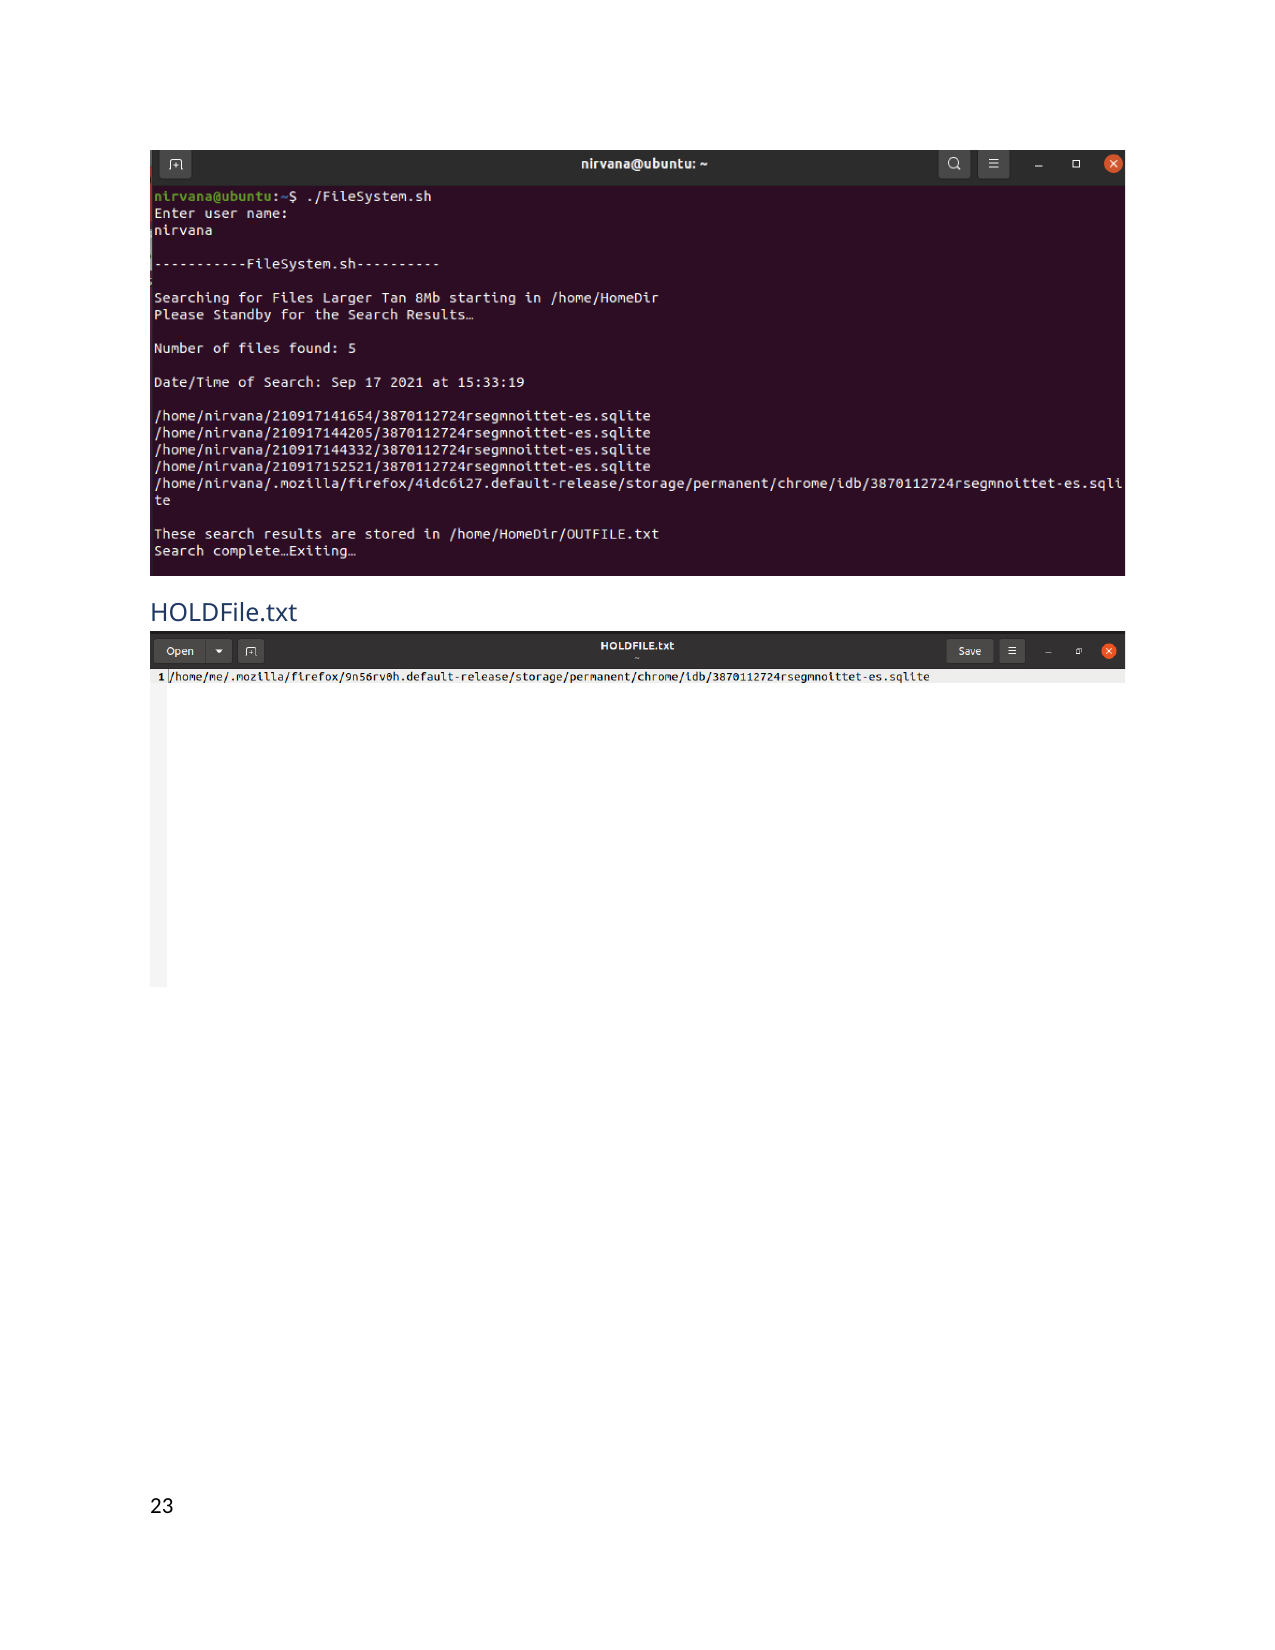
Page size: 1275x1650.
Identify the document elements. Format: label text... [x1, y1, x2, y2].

picture [150, 150, 1125, 576]
subtitle HOLDFile.txt [150, 595, 1125, 629]
picture [150, 631, 1125, 987]
